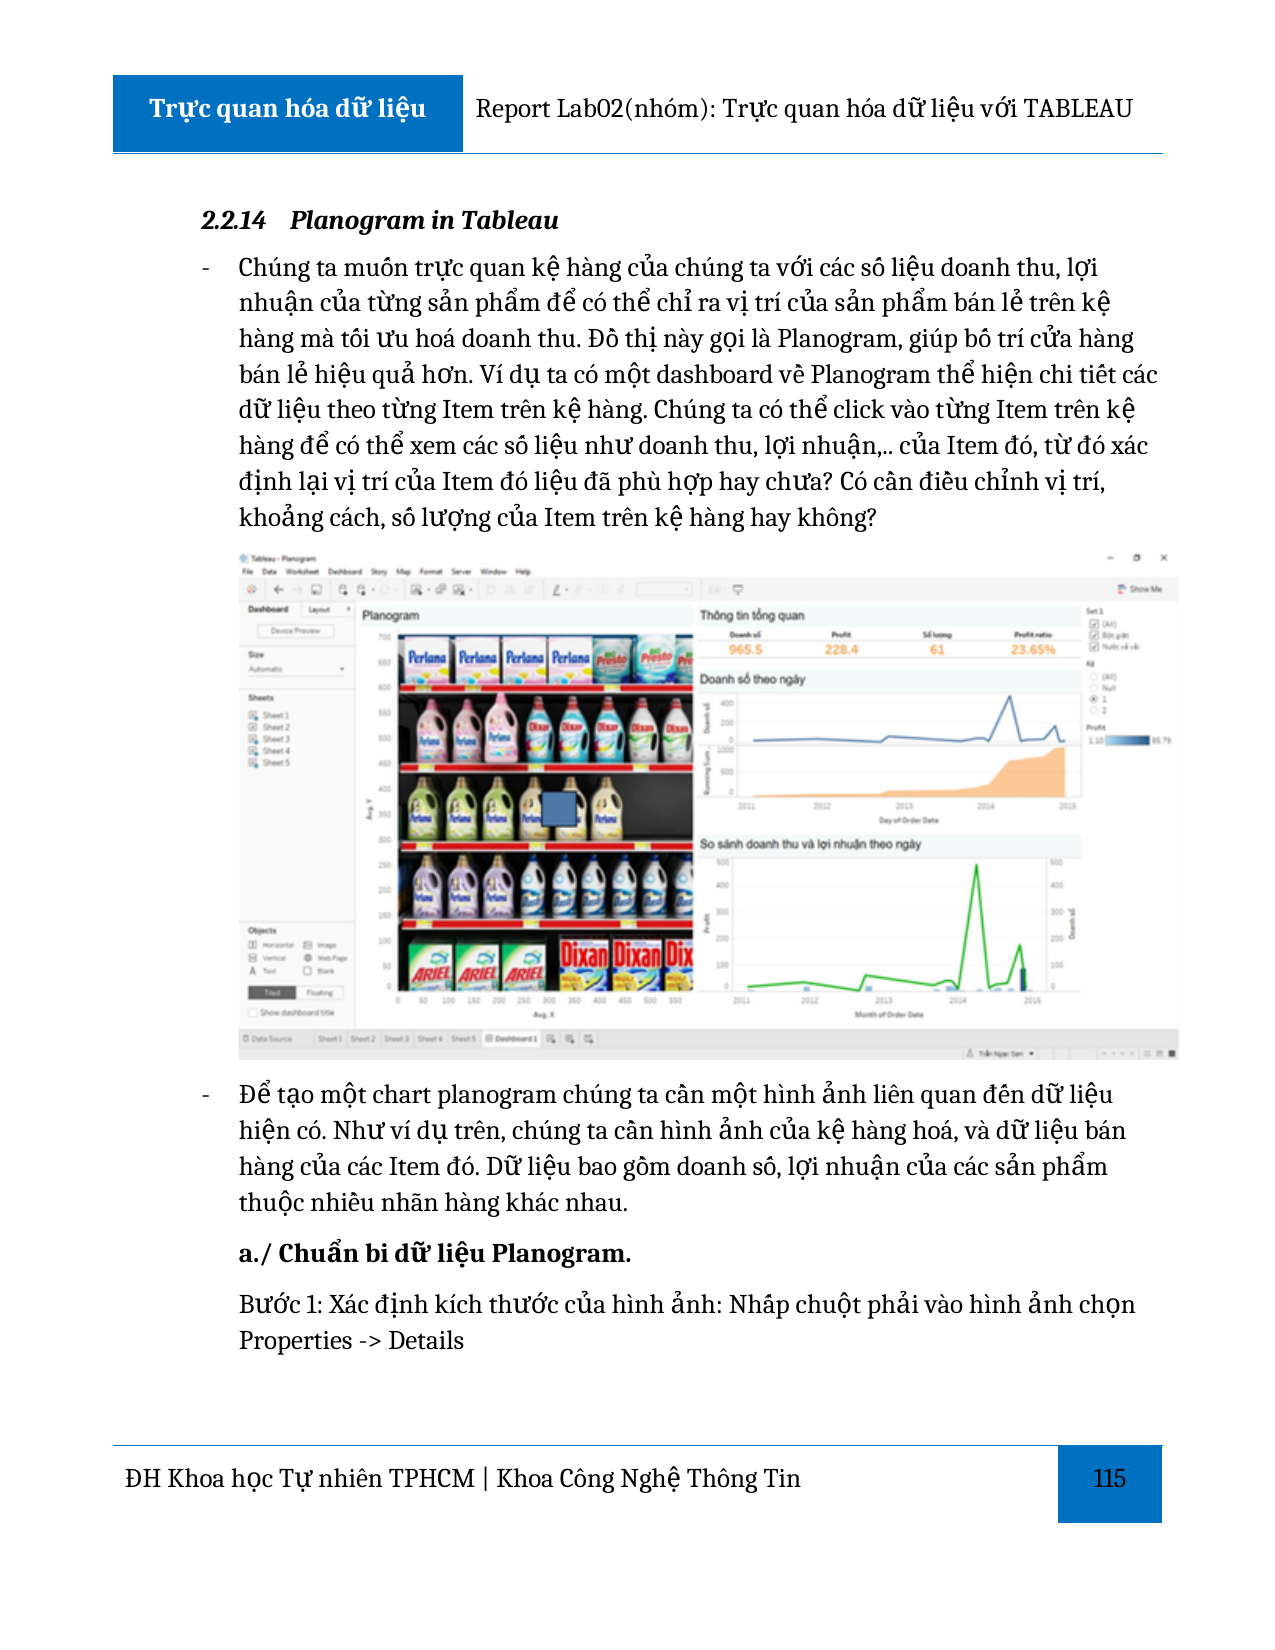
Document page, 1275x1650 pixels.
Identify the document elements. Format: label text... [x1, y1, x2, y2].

list Chúng ta muốn trực quan kệ hàng của chúng ta với các số liệu doanh thu, lợi nhuận của từng sản phẩm để có thể chỉ ra vị trí của sản phẩm bán lẻ trên kệ hàng mà tối ưu hoá doanh thu. Đồ thị này gọi là Planogram, giúp bố trí cửa hàng bán lẻ hiệu quả hơn. Ví dụ ta có một dashboard về Planogram thể hiện chi tiết các dữ liệu theo từng Item trên kệ hàng. Chúng ta có thể click vào từng Item trên kệ hàng để có thể xem các số liệu như doanh thu, lợi nhuận,.. của Item đó, từ đó xác định lại vị trí của Item đó liệu đã phù hợp hay chưa? Có cần điều chỉnh vị trí, khoảng cách, số lượng của Item trên kệ hàng hay không? [201, 252, 1162, 533]
list Bước 1: Xác định kích thước của hình ảnh: Nhấp chuột phải vào hình ảnh chọn Properties -> Details [239, 1289, 1162, 1356]
list a./ Chuẩn bi dữ liệu Planogram. [239, 1238, 1162, 1269]
picture [238, 553, 1179, 1060]
subtitle Planogram in Tableau [201, 205, 1162, 237]
list Để tạo một chart planogram chúng ta cần một hình ảnh liên quan đến dữ liệu hiện có. Như ví dụ trên, chúng ta cần hình ảnh của kệ hàng hoá, và dữ liệu bán hàng của các Item đó. Dữ liệu bao gồm doanh số, lợi nhuận của các sản phẩm thuộc nhiều nhãn hàng khác nhau. [201, 1079, 1162, 1218]
